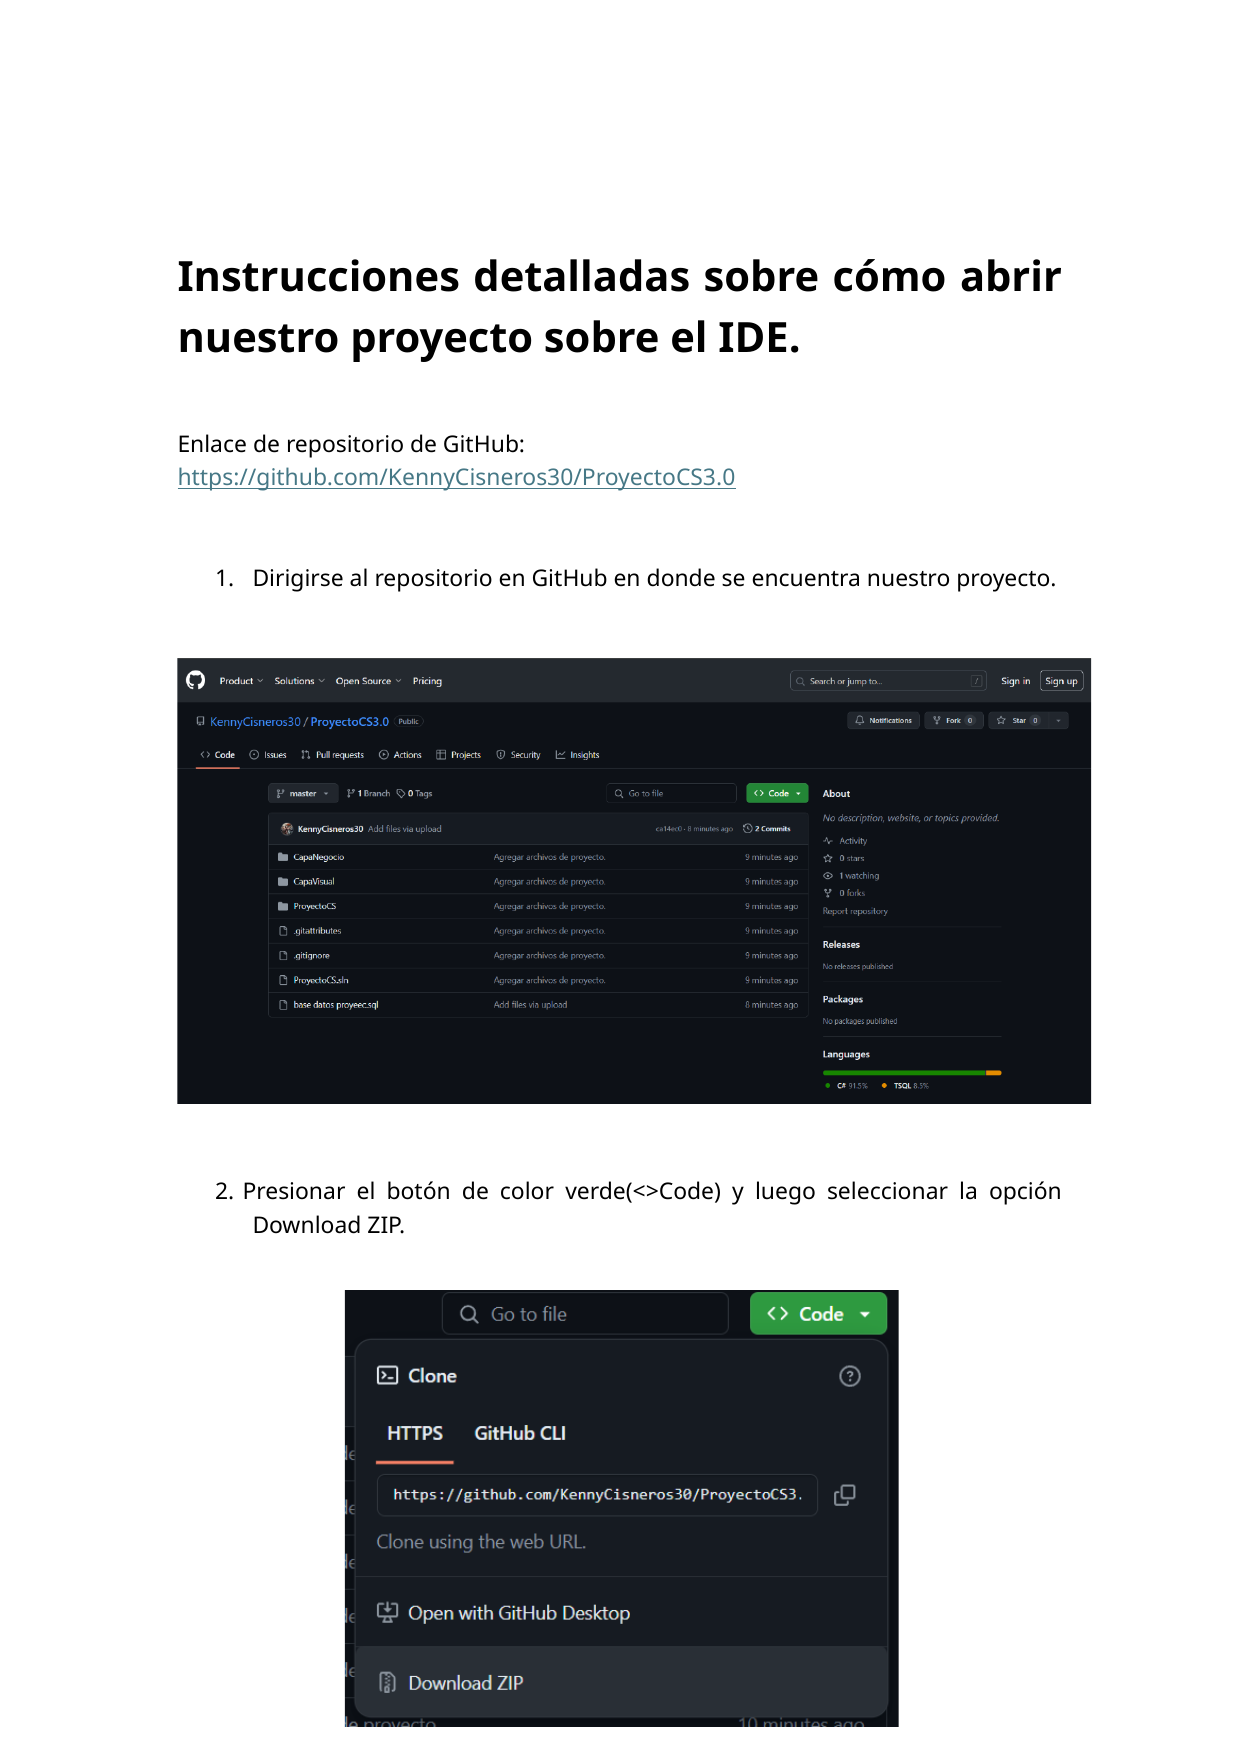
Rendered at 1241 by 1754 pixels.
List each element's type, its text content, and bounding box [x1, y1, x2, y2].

list Presionar el botón de color verde(<>Code) y luego seleccionar la opción Download ZIP. [215, 1175, 1063, 1240]
text Enlace de repositorio de GitHub: https://github.com/KennyCisneros30/ProyectoCS3.0 [177, 428, 1063, 493]
list Dirigirse al repositorio en GitHub en donde se encuentra nuestro proyecto. [215, 562, 1063, 593]
picture [177, 658, 1092, 1104]
subtitle Instrucciones detalladas sobre cómo abrir nuestro proyecto sobre el IDE. [177, 246, 1063, 364]
picture [344, 1290, 899, 1727]
